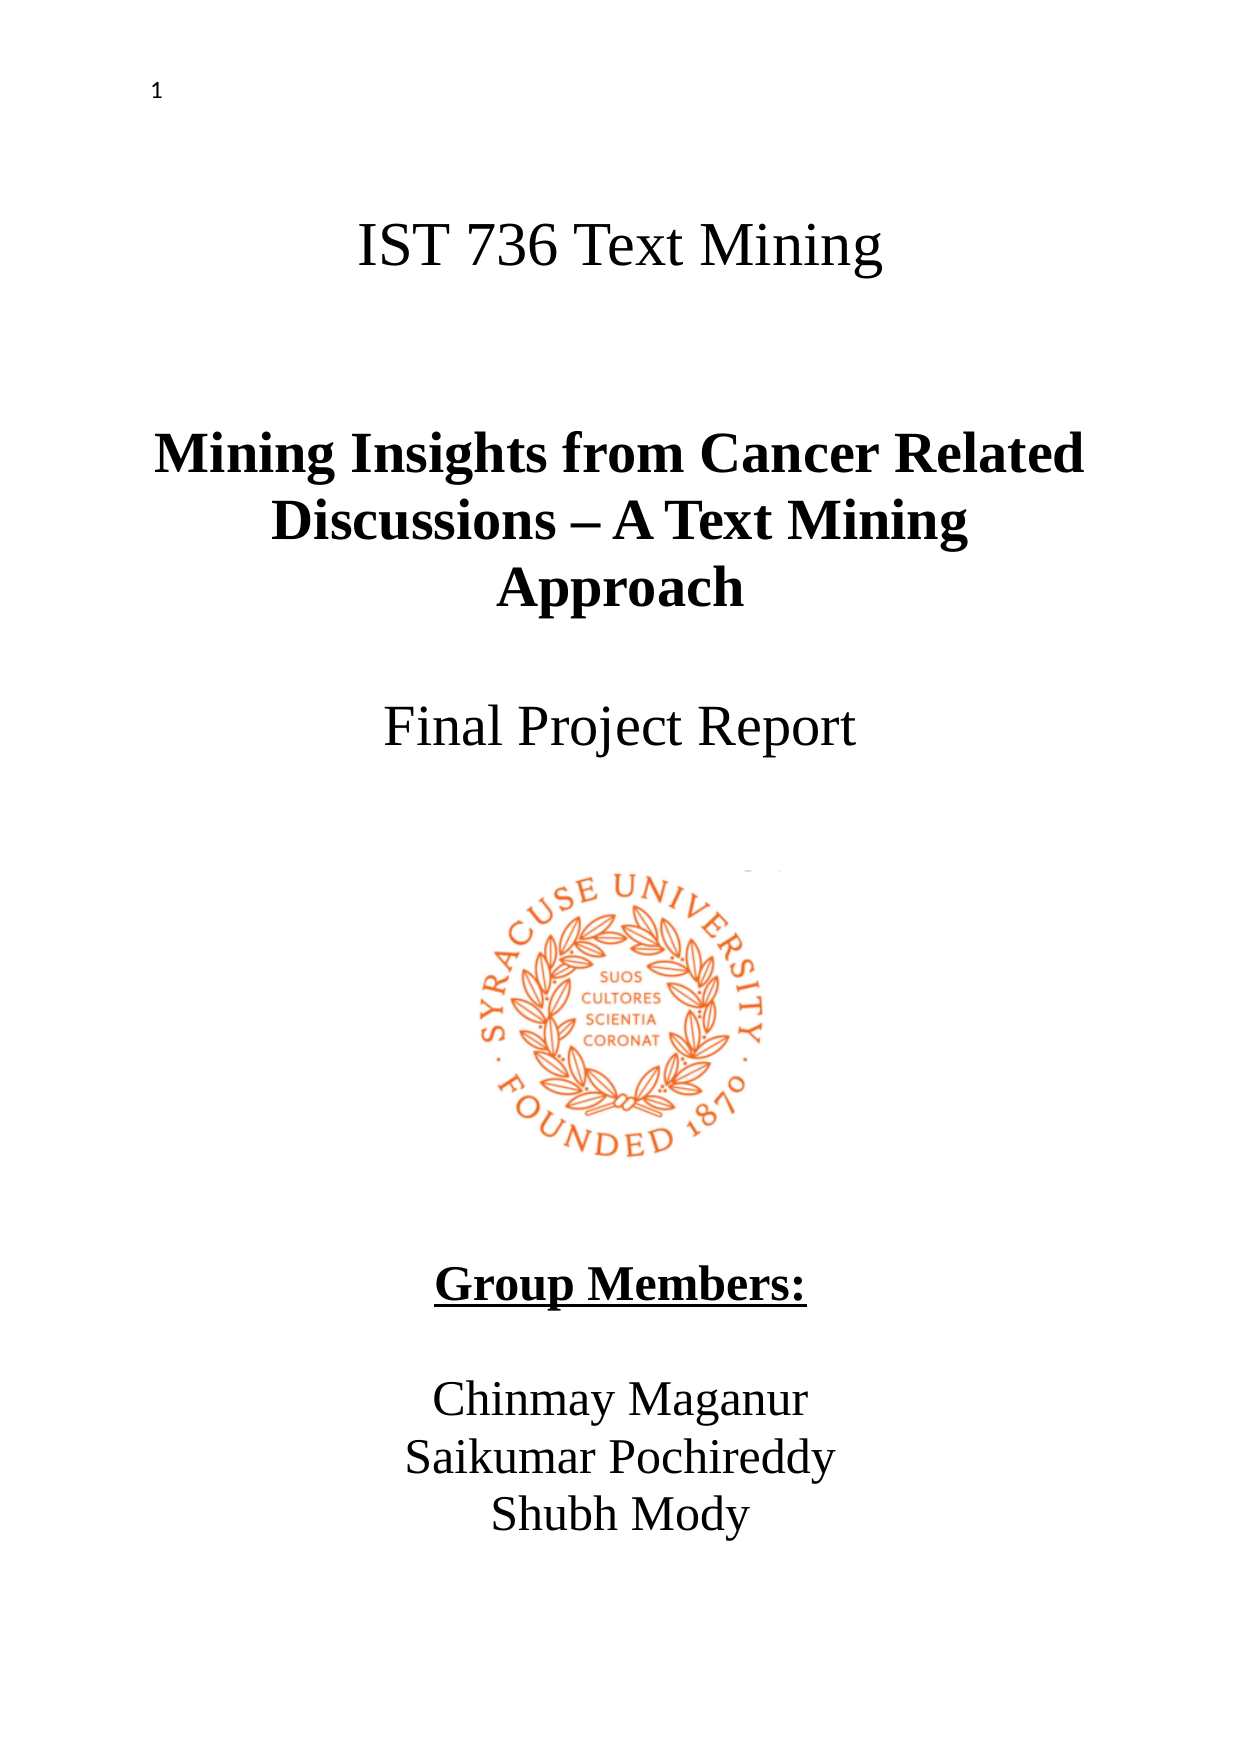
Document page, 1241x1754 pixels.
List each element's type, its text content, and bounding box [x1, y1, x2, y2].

text Mining Insights from Cancer Related Discussions – A Text Mining Approach [150, 418, 1090, 619]
text Final Project Report [150, 691, 1090, 758]
text Saikumar Pochireddy [150, 1427, 1090, 1484]
text IST 736 Text Mining [150, 207, 1090, 279]
text Shubh Mody [150, 1484, 1090, 1542]
picture [438, 830, 803, 1187]
text Group Members: [150, 1254, 1090, 1312]
text Chinmay Maganur [150, 1369, 1090, 1427]
